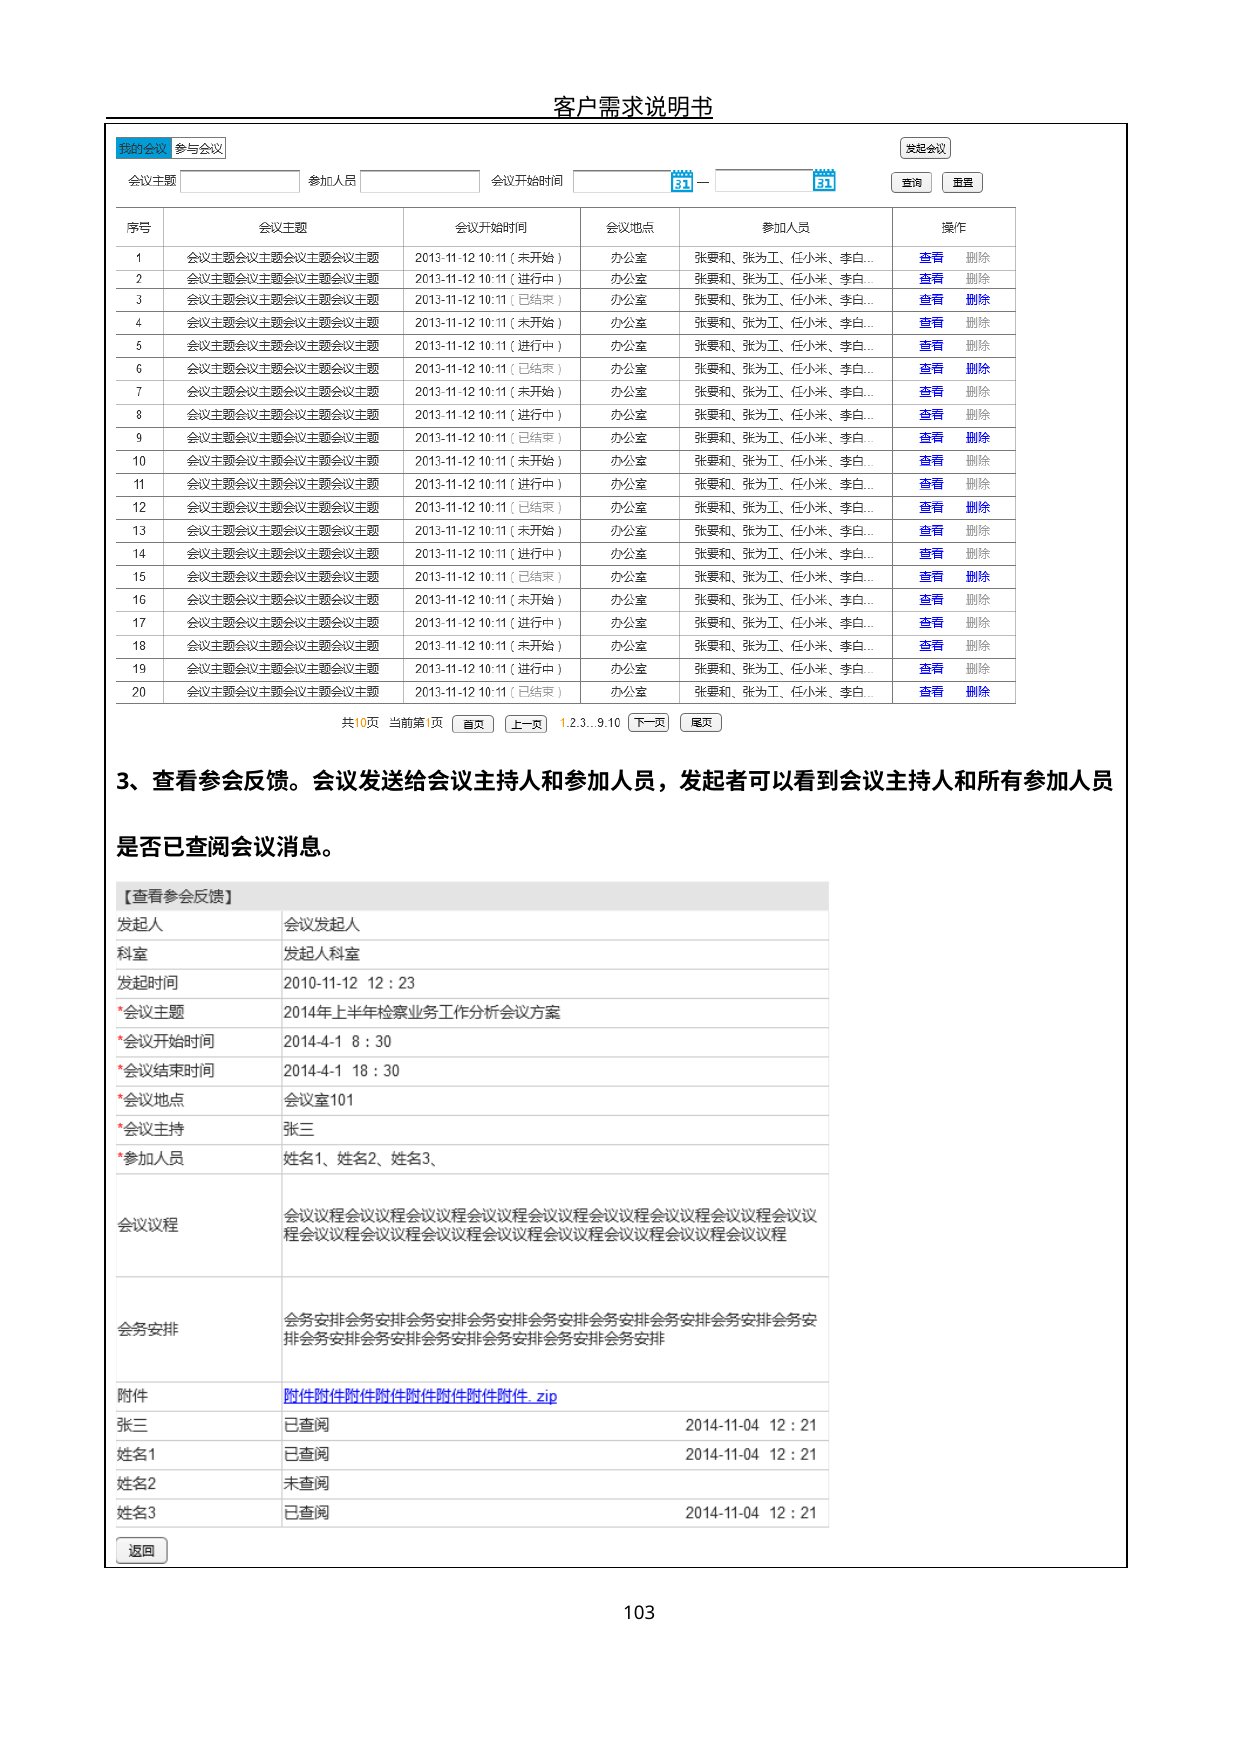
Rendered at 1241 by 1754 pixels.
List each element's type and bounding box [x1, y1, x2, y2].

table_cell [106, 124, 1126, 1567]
picture [116, 137, 1016, 733]
picture [116, 881, 830, 1564]
